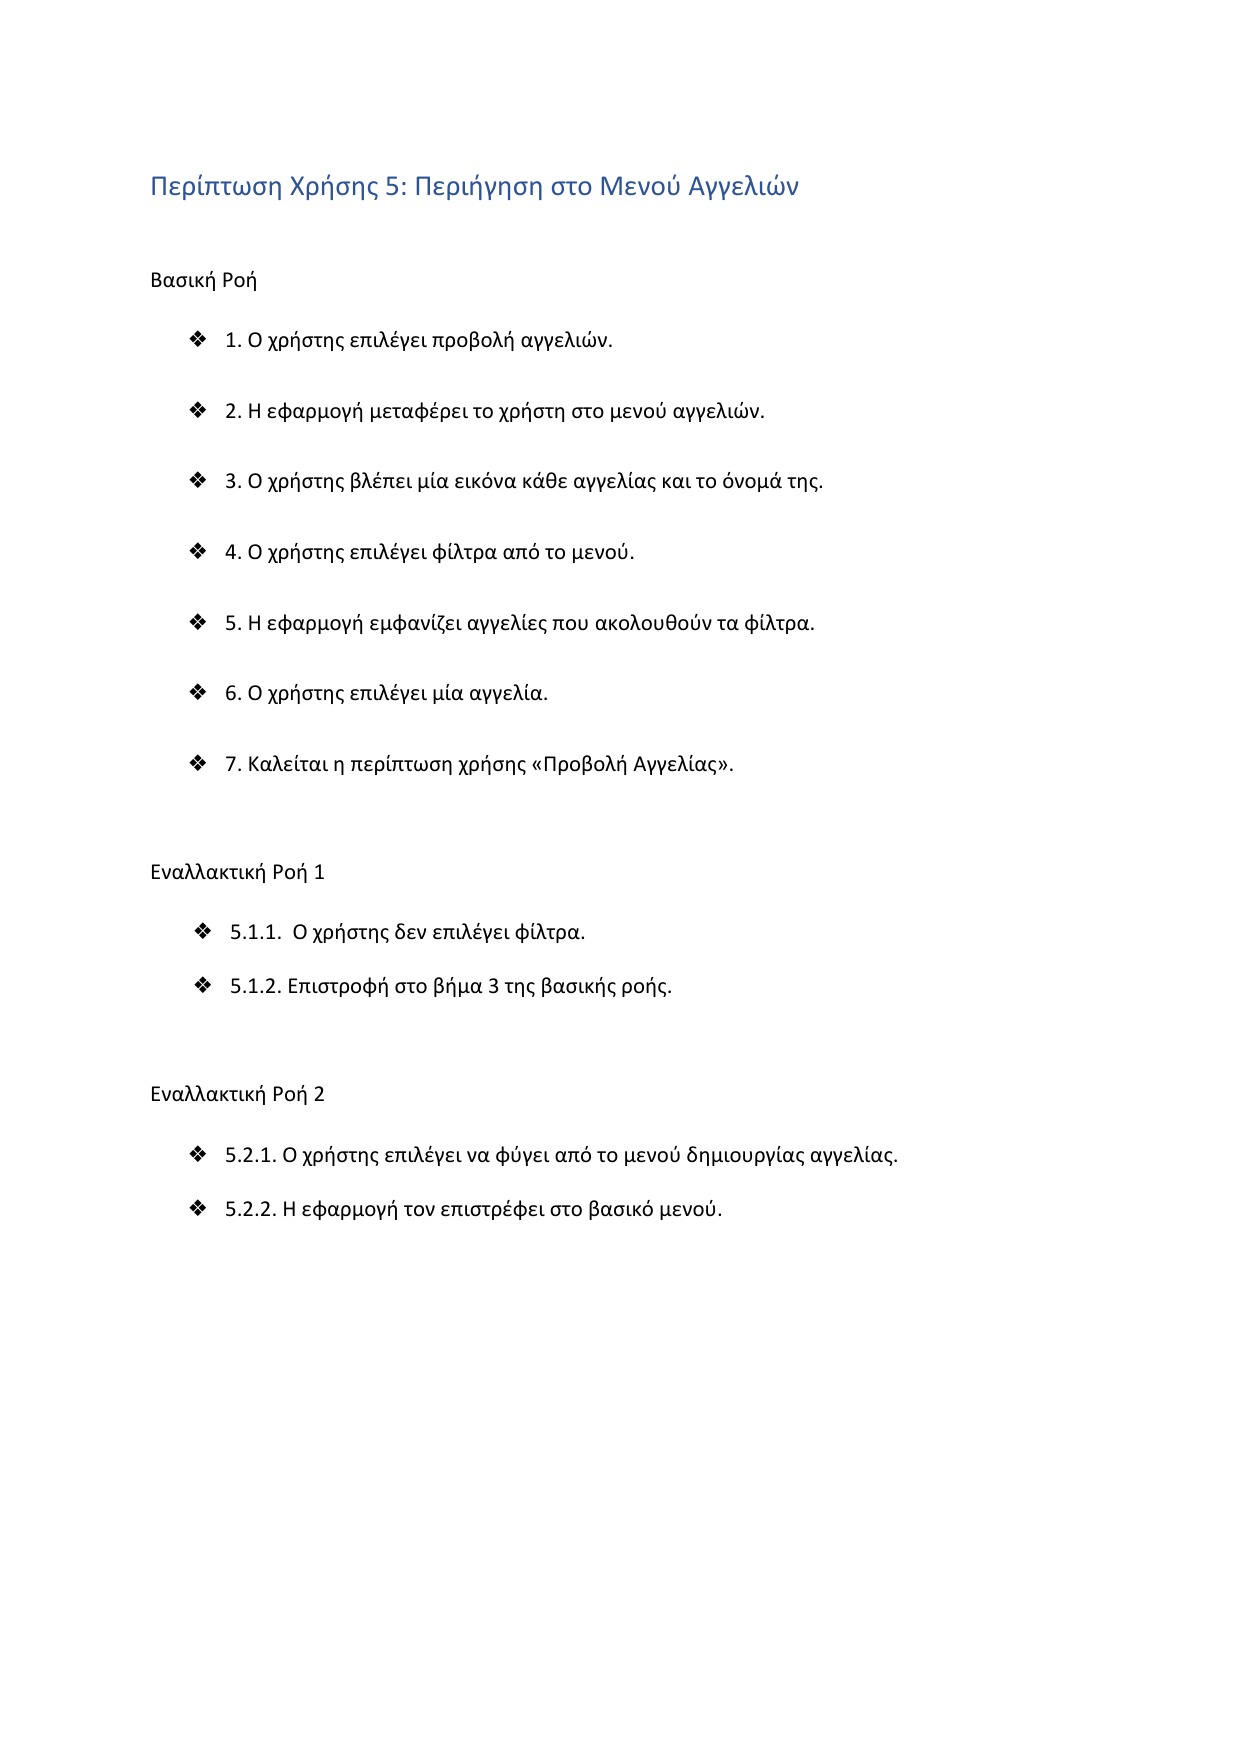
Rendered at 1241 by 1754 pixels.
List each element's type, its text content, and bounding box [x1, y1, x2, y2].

list 5.1.1. Ο χρήστης δεν επιλέγει φίλτρα. [192, 906, 1090, 953]
list 5.2.1. Ο χρήστης επιλέγει να φύγει από το μενού δημιουργίας αγγελίας. [187, 1128, 1090, 1175]
text Εναλλακτική Ροή 2 [150, 1079, 1090, 1107]
list 3. Ο χρήστης βλέπει μία εικόνα κάθε αγγελίας και το όνομά της. [187, 455, 1090, 502]
list 5. Η εφαρμογή εμφανίζει αγγελίες που ακολουθούν τα φίλτρα. [187, 596, 1090, 643]
subtitle Περίπτωση Χρήσης 5: Περιήγηση στο Μενού Αγγελιών [150, 167, 1090, 202]
list 5.1.2. Επιστροφή στο βήμα 3 της βασικής ροής. [192, 960, 1090, 1007]
list 6. Ο χρήστης επιλέγει μία αγγελία. [187, 667, 1090, 714]
text Βασική Ροή [150, 265, 1090, 293]
list 2. Η εφαρμογή μεταφέρει το χρήστη στο μενού αγγελιών. [187, 384, 1090, 431]
list 1. Ο χρήστης επιλέγει προβολή αγγελιών. [187, 314, 1090, 361]
list 4. Ο χρήστης επιλέγει φίλτρα από το μενού. [187, 526, 1090, 572]
text Εναλλακτική Ροή 1 [150, 857, 1090, 885]
list 7. Καλείται η περίπτωση χρήσης «Προβολή Αγγελίας». [187, 737, 1090, 784]
list 5.2.2. Η εφαρμογή τον επιστρέφει στο βασικό μενού. [187, 1182, 1090, 1229]
